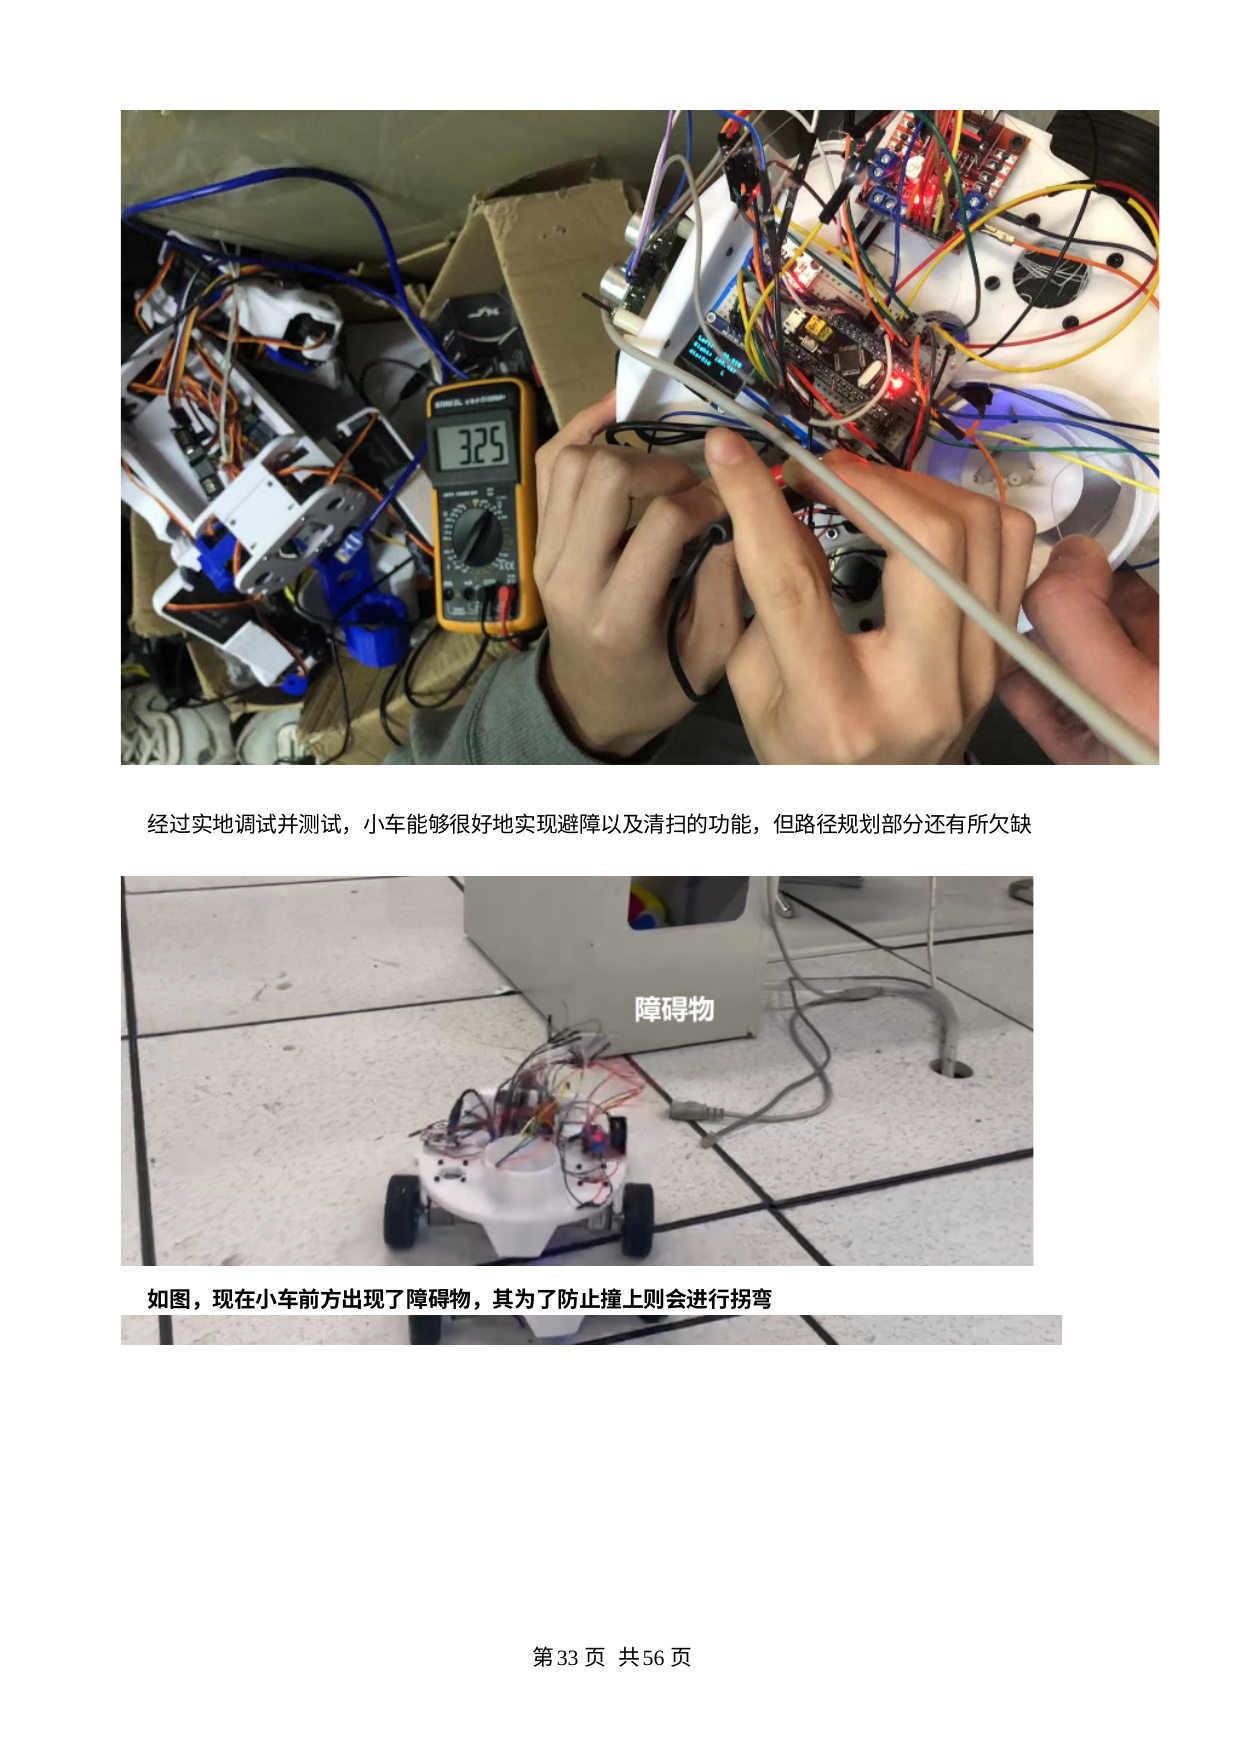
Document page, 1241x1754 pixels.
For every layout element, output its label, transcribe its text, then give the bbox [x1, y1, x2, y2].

picture [120, 110, 1160, 765]
picture [120, 1315, 1063, 1345]
picture [120, 876, 1034, 1266]
text 如图，现在小车前方出现了障碍物，其为了防止撞上则会进行拐弯 [148, 1279, 1159, 1315]
text 经过实地调试并测试，小车能够很好地实现避障以及清扫的功能，但路径规划部分还有所欠缺 [148, 803, 1159, 840]
